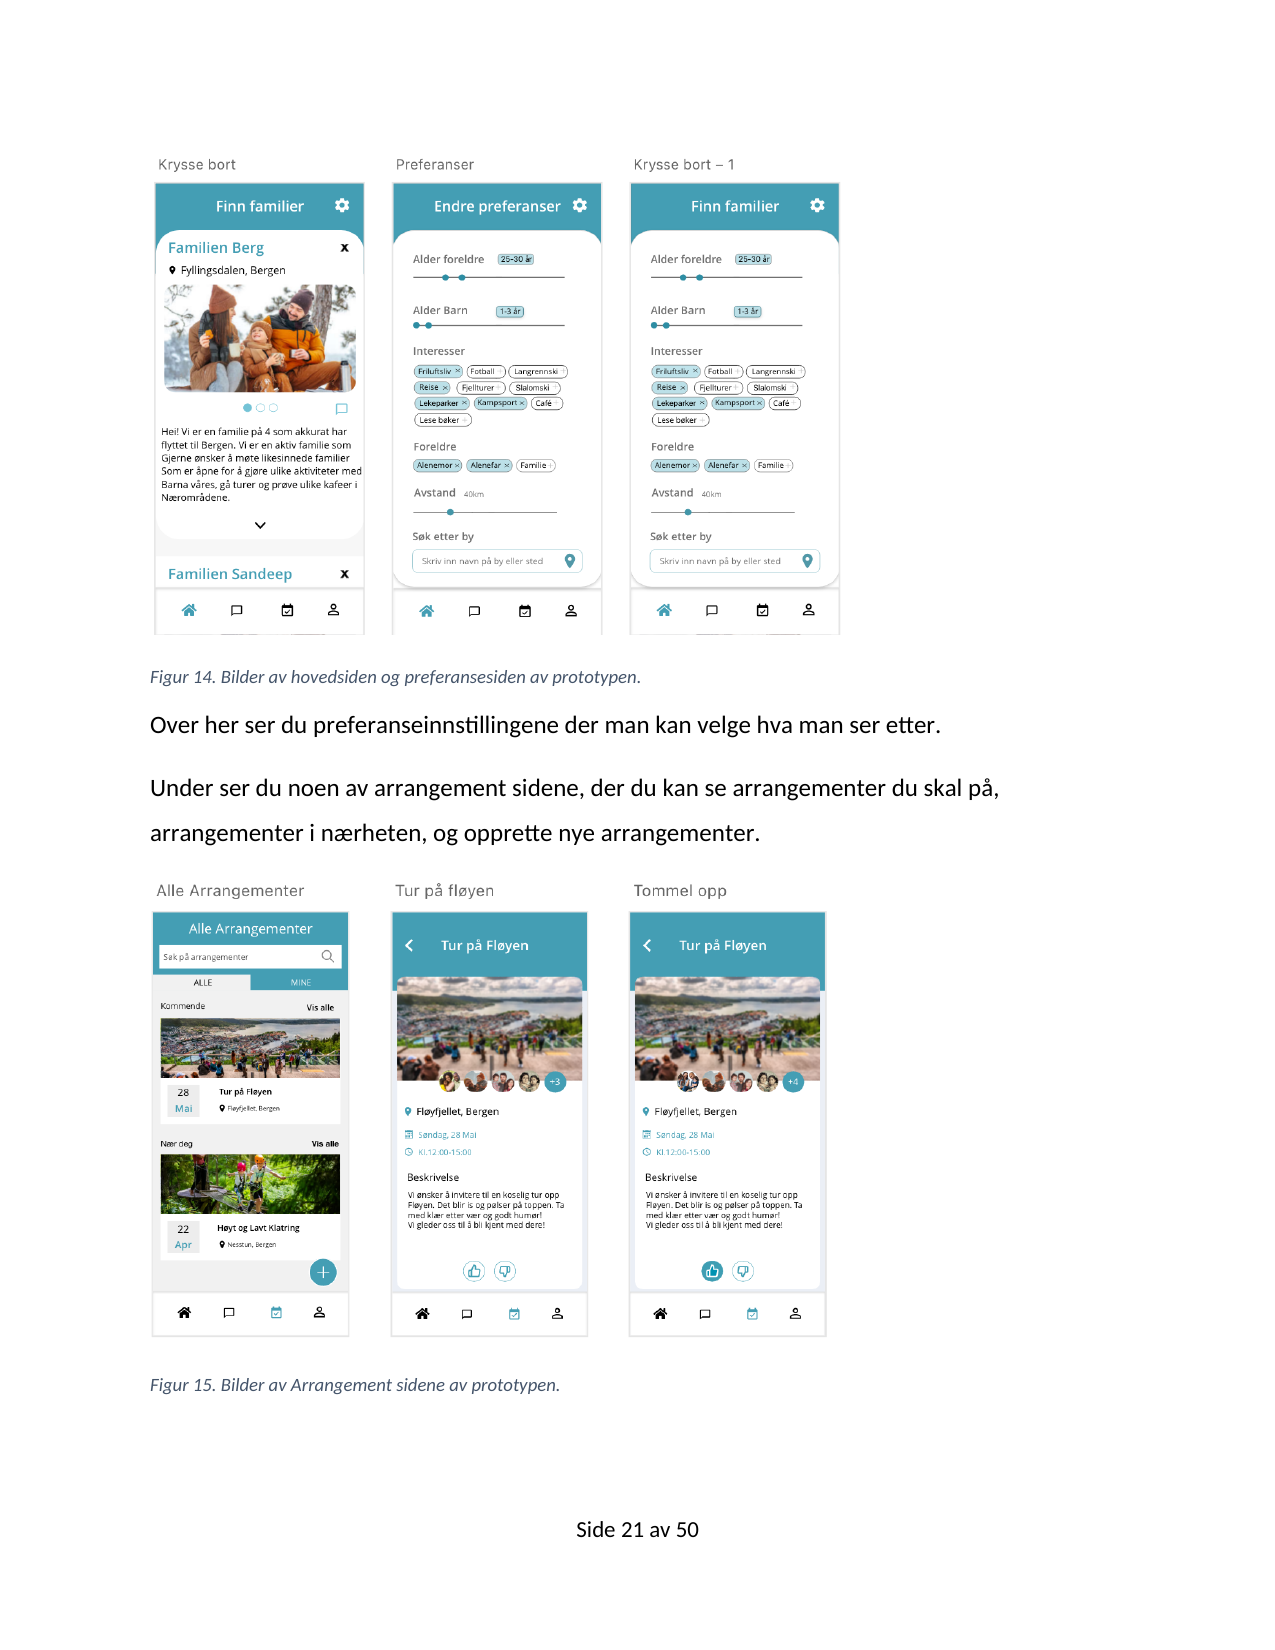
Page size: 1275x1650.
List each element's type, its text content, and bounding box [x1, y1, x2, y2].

text Figur 15. Bilder av Arrangement sidene av prototypen. [150, 1374, 1125, 1397]
picture [150, 880, 830, 1343]
picture [150, 150, 844, 635]
text Under ser du noen av arrangement sidene, der du kan se arrangementer du skal på, arrangementer i nærheten, og opprette nye arrangementer. [150, 772, 1125, 848]
text Figur 14. Bilder av hovedsiden og preferansesiden av prototypen. [150, 666, 1125, 688]
text Over her ser du preferanseinnstillingene der man kan velge hva man ser etter. [150, 709, 1125, 740]
